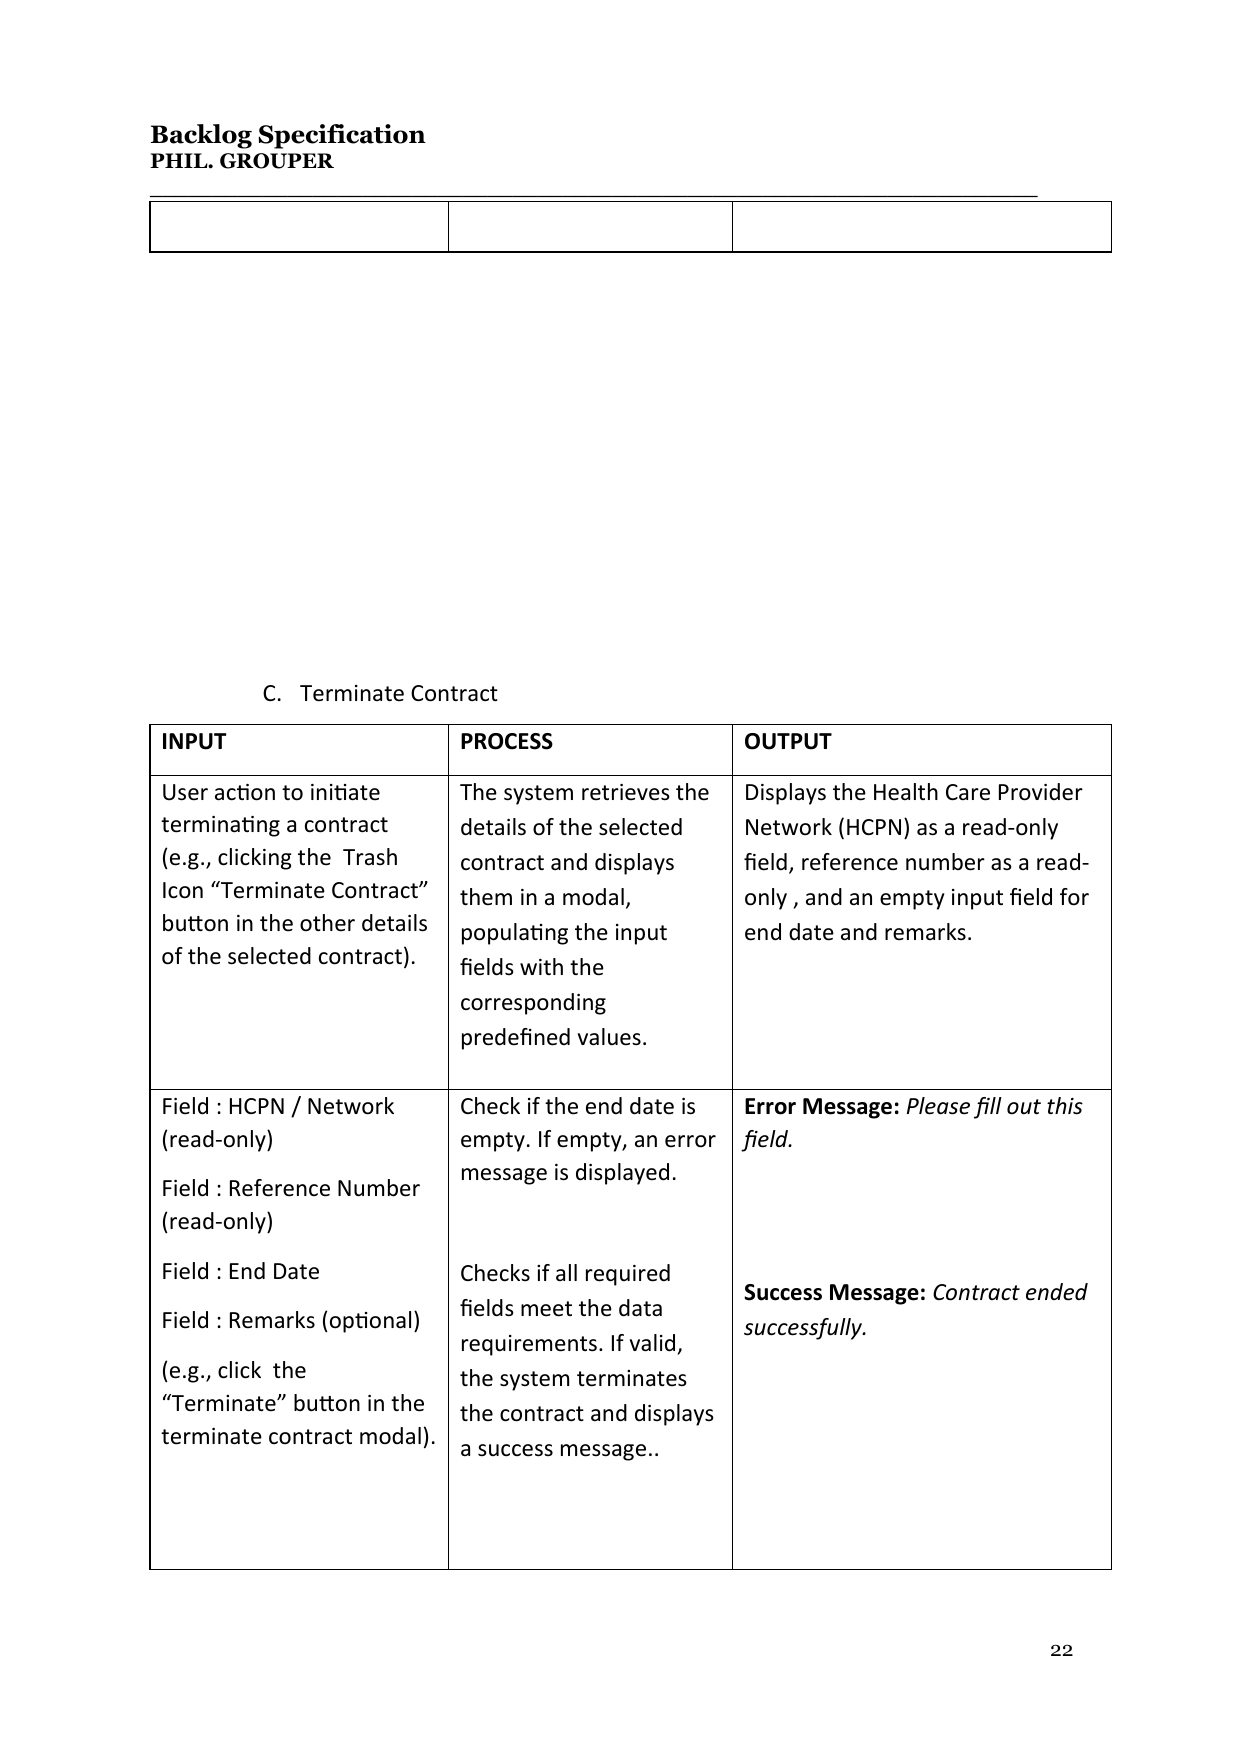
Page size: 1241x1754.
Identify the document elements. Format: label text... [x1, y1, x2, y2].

list Terminate Contract [262, 677, 1090, 708]
